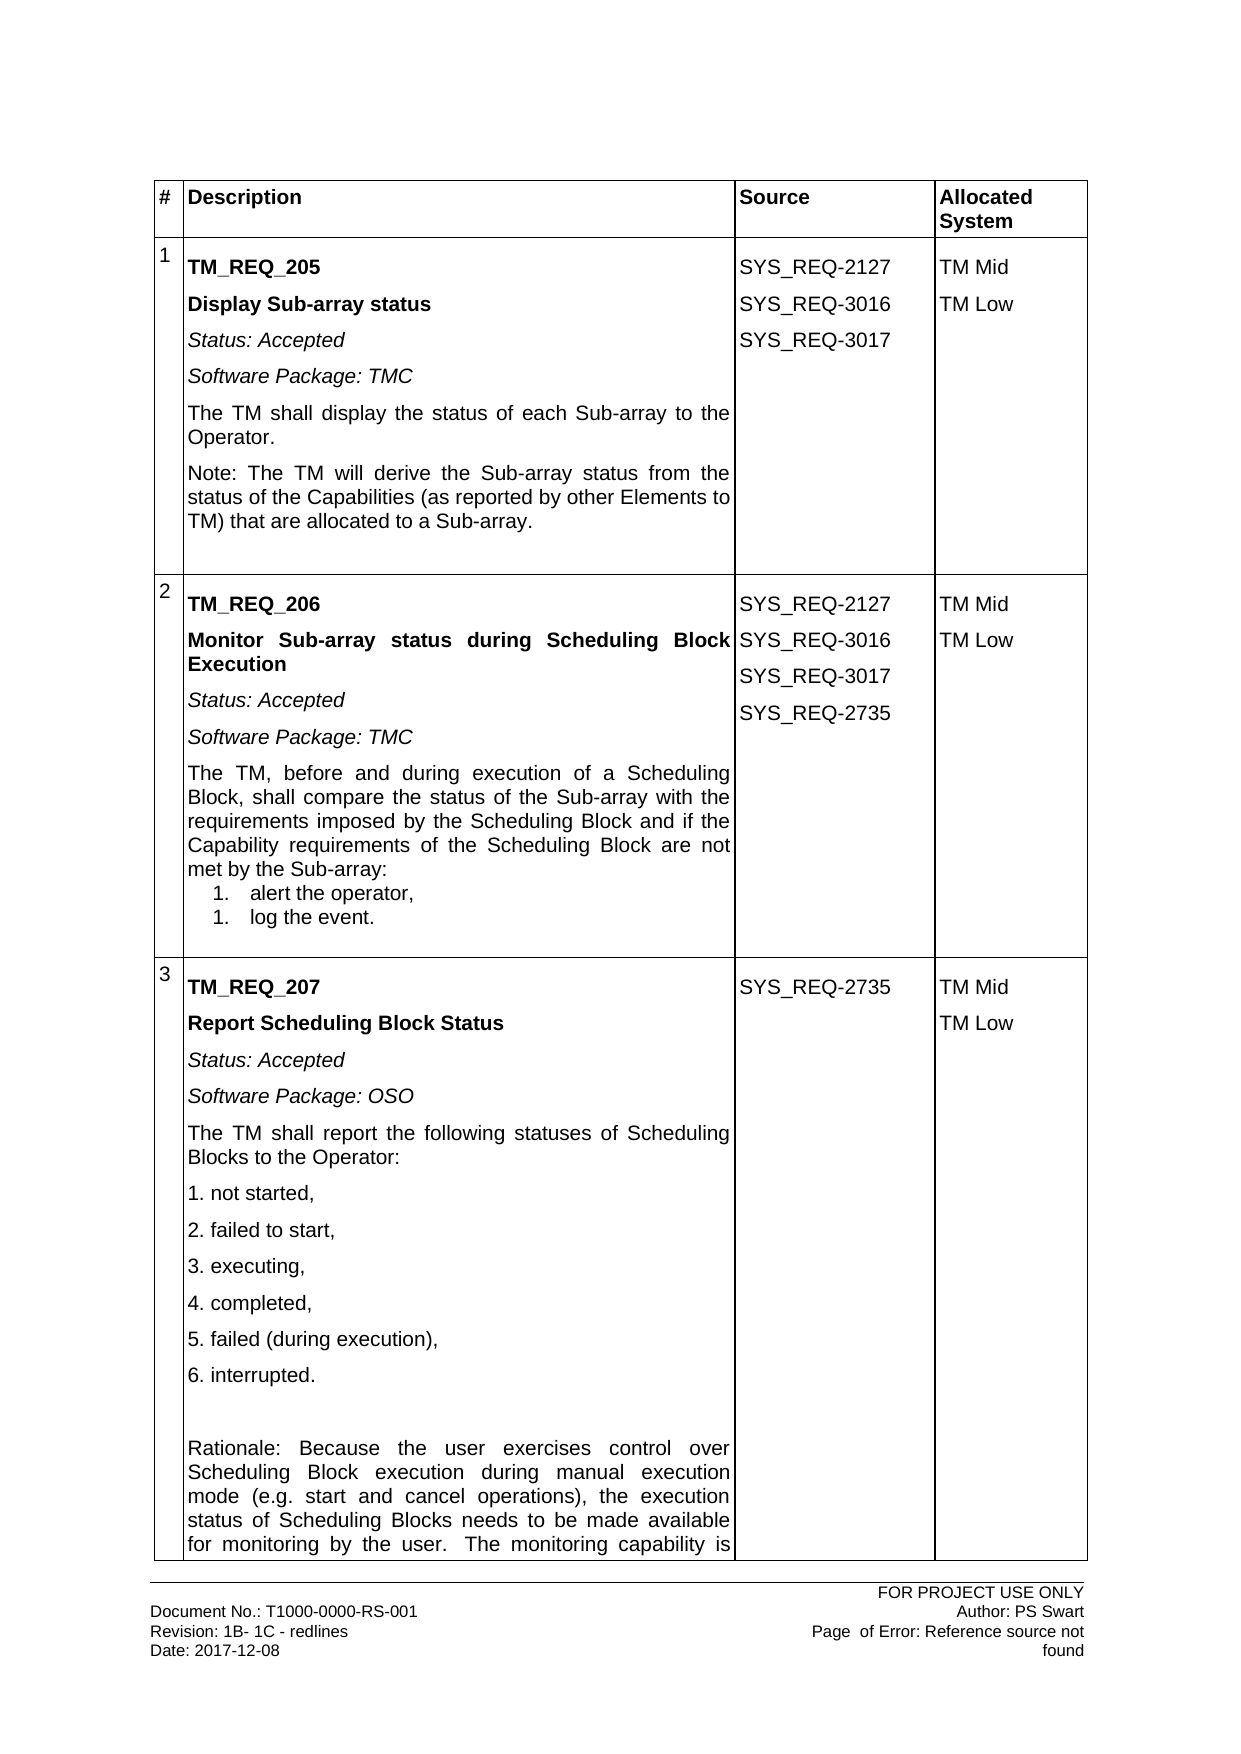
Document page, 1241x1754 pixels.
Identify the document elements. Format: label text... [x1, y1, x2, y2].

table_cell 1 [155, 238, 183, 574]
table_cell TM Mid TM Low [936, 238, 1087, 574]
table_cell TM_REQ_206 Monitor Sub-array status during Scheduling Block Execution Status: Accepted Software Package: TMC The TM, before and during execution of a Scheduling Block, shall compare the status of the Sub-array with the requirements imposed by the Scheduling Block and if the Capability requirements of the Scheduling Block are not met by the Sub-array: alert the operator, log the event. [184, 575, 734, 957]
table_cell SYS_REQ-2127 SYS_REQ-3016 SYS_REQ-3017 SYS_REQ-2735 [736, 575, 934, 957]
table_header # [155, 181, 183, 237]
table_cell TM Mid TM Low [936, 958, 1087, 1560]
table_header Description [184, 181, 734, 237]
table_cell SYS_REQ-2735 [736, 958, 934, 1560]
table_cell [184, 958, 734, 1560]
table_cell 3 [155, 958, 183, 1560]
table_cell TM_REQ_205 Display Sub-array status Status: Accepted Software Package: TMC The TM shall display the status of each Sub-array to the Operator. Note: The TM will derive the Sub-array status from the status of the Capabilities (as reported by other Elements to TM) that are allocated to a Sub-array. [184, 238, 734, 574]
table_header Allocated System [936, 181, 1087, 237]
table_cell TM Mid TM Low [936, 575, 1087, 957]
table_cell 2 [155, 575, 183, 957]
table_cell SYS_REQ-2127 SYS_REQ-3016 SYS_REQ-3017 [736, 238, 934, 574]
table_header Source [736, 181, 934, 237]
